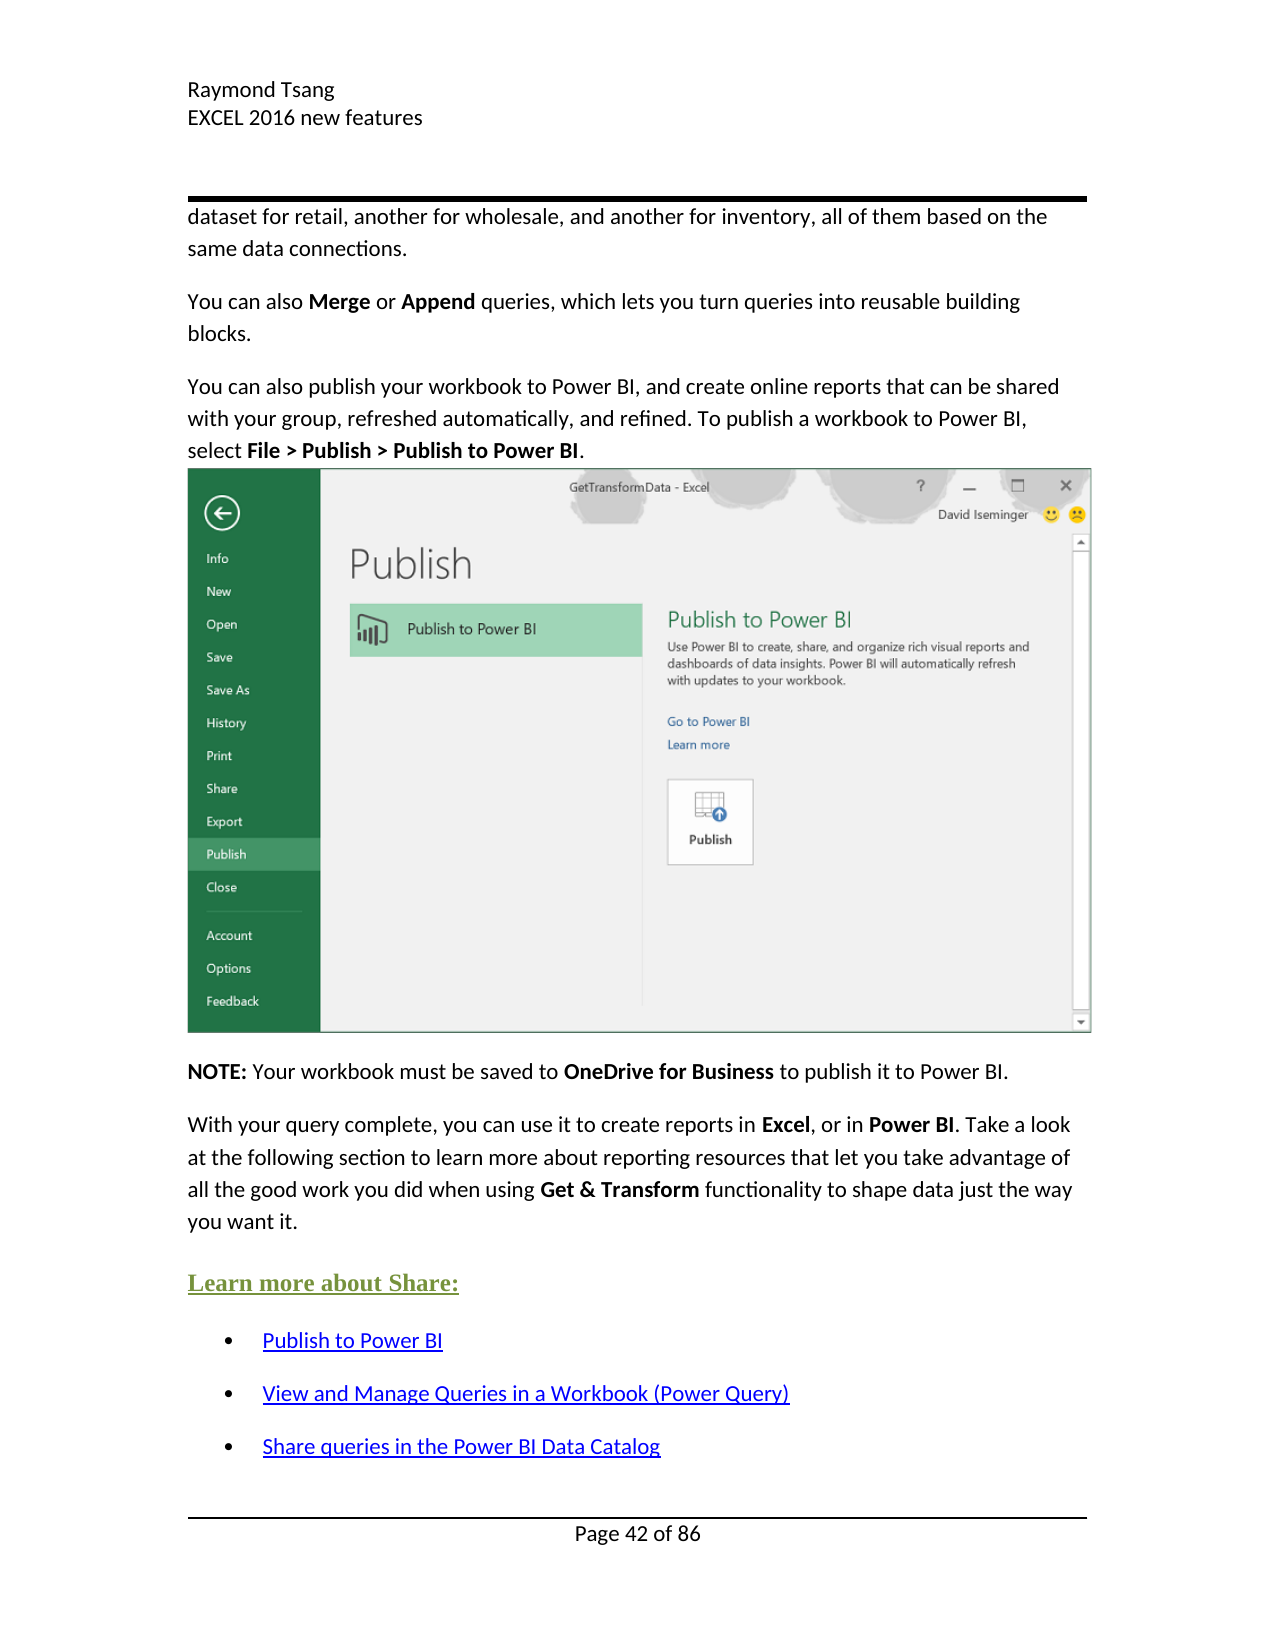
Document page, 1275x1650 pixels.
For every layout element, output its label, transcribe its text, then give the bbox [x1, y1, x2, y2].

text NOTE: Your workbook must be saved to OneDrive for Business to publish it to Power BI. [187, 1057, 1087, 1085]
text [187, 202, 1087, 262]
text You can also Merge or Append queries, which lets you turn queries into reusable building blocks. [187, 287, 1087, 347]
list Share queries in the Power BI Data Catalog [225, 1432, 1087, 1460]
list Publish to Power BI [225, 1326, 1087, 1354]
list View and Manage Queries in a Workbook (Power Query) [225, 1379, 1087, 1407]
picture [187, 468, 1092, 1033]
text With your query complete, you can use it to create reports in Excel, or in Power BI. Take a look at the following section to learn more about reporting resources that let you take advantage of all the good work you did when using Get & Transform functionality to shape data just the way you want it. [187, 1110, 1087, 1235]
text You can also publish your workbook to Power BI, and create online reports that can be shared with your group, refreshed automatically, and refined. To publish a workbook to Power BI, select File > Publish > Publish to Power BI. [187, 372, 1087, 468]
subtitle Learn more about Share: [187, 1268, 1087, 1297]
